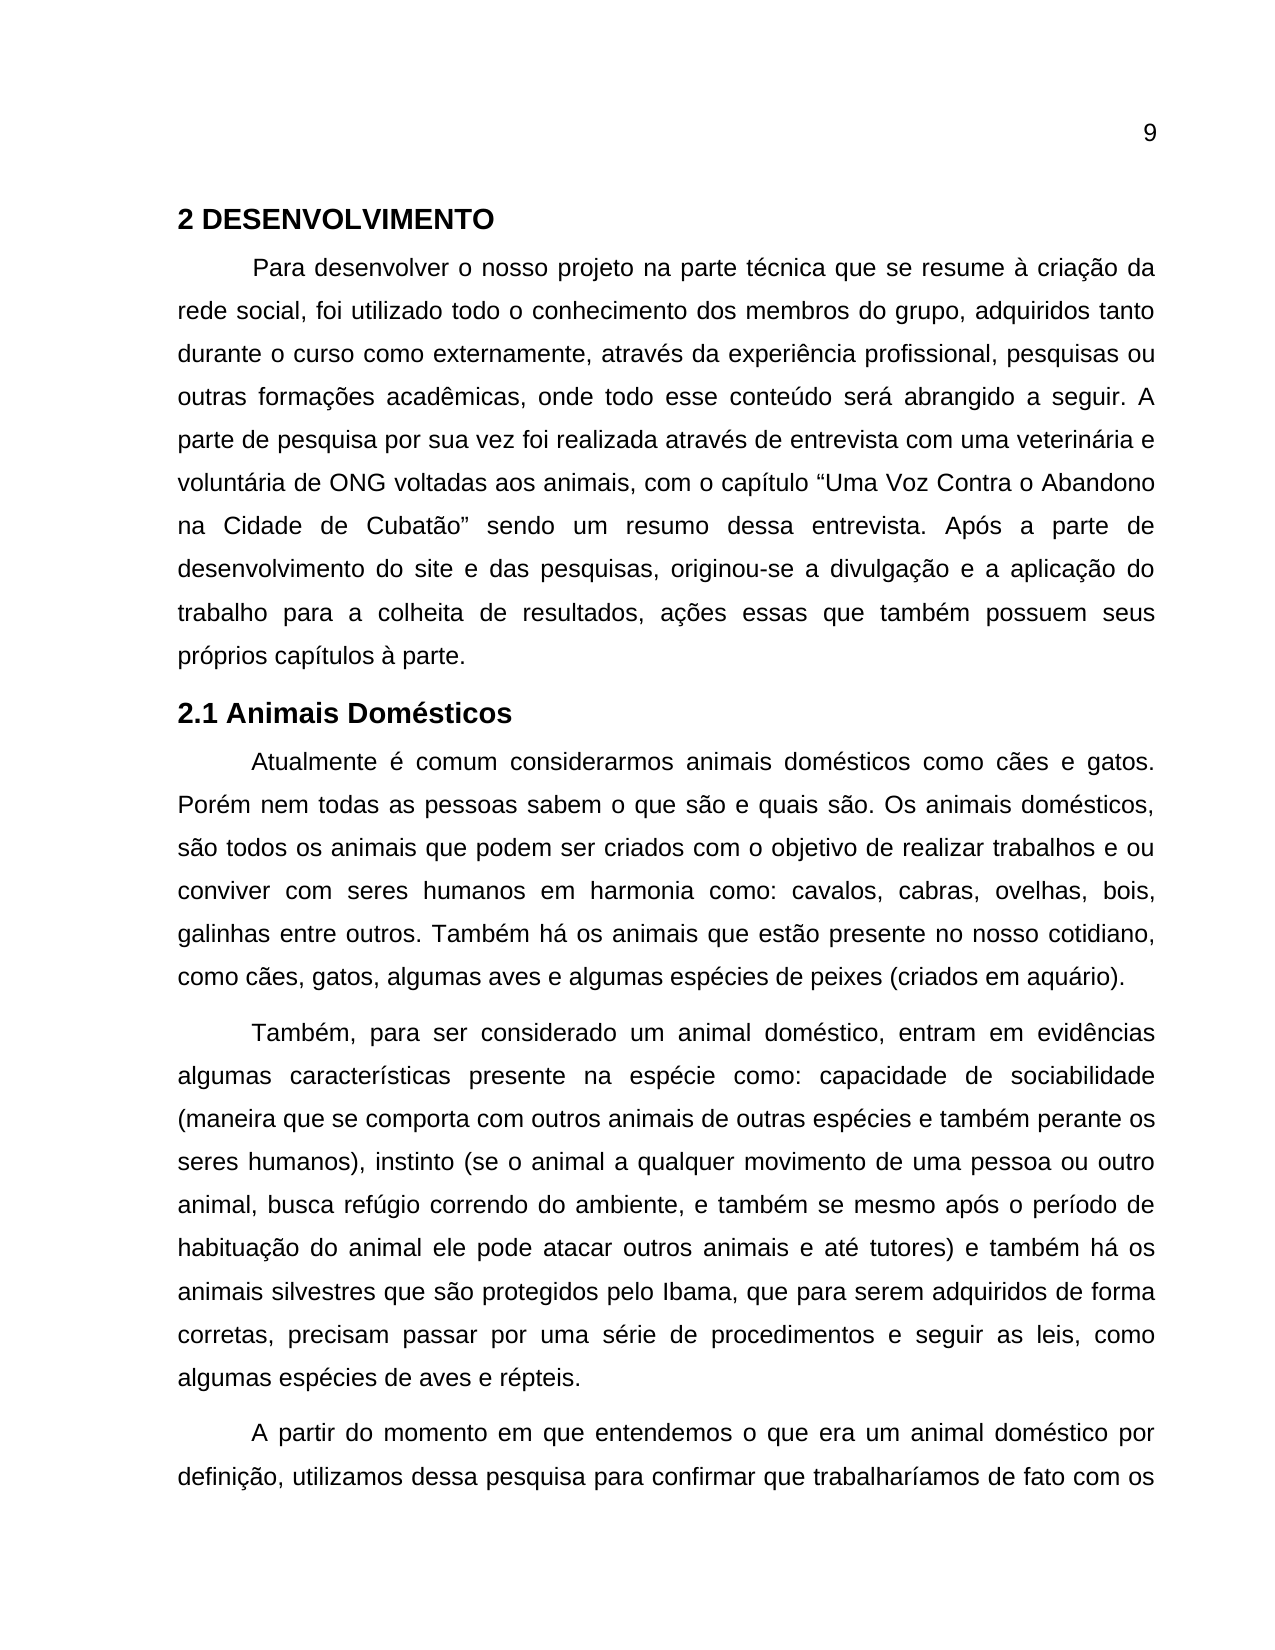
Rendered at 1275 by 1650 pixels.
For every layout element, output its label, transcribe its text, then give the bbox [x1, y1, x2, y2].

subtitle 2.1 Animais Domésticos [177, 696, 1157, 730]
text Para desenvolver o nosso projeto na parte técnica que se resume à criação da rede social, foi utilizado todo o conhecimento dos membros do grupo, adquiridos tanto durante o curso como externamente, através da experiência profissional, pesquisas ou outras formações acadêmicas, onde todo esse conteúdo será abrangido a seguir. A parte de pesquisa por sua vez foi realizada através de entrevista com uma veterinária e voluntária de ONG voltadas aos animais, com o capítulo “Uma Voz Contra o Abandono na Cidade de Cubatão” sendo um resumo dessa entrevista. Após a parte de desenvolvimento do site e das pesquisas, originou-se a divulgação e a aplicação do trabalho para a colheita de resultados, ações essas que também possuem seus próprios capítulos à parte. [177, 252, 1157, 669]
subtitle 2 DESENVOLVIMENTO [177, 202, 1157, 236]
text Também, para ser considerado um animal doméstico, entram em evidências algumas características presente na espécie como: capacidade de sociabilidade (maneira que se comporta com outros animais de outras espécies e também perante os seres humanos), instinto (se o animal a qualquer movimento de uma pessoa ou outro animal, busca refúgio correndo do ambiente, e também se mesmo após o período de habituação do animal ele pode atacar outros animais e até tutores) e também há os animais silvestres que são protegidos pelo Ibama, que para serem adquiridos de forma corretas, precisam passar por uma série de procedimentos e seguir as leis, como algumas espécies de aves e répteis. [177, 1018, 1157, 1392]
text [177, 1418, 1157, 1490]
text Atualmente é comum considerarmos animais domésticos como cães e gatos. Porém nem todas as pessoas sabem o que são e quais são. Os animais domésticos, são todos os animais que podem ser criados com o objetivo de realizar trabalhos e ou conviver com seres humanos em harmonia como: cavalos, cabras, ovelhas, bois, galinhas entre outros. Também há os animais que estão presente no nosso cotidiano, como cães, gatos, algumas aves e algumas espécies de peixes (criados em aquário). [177, 747, 1157, 991]
